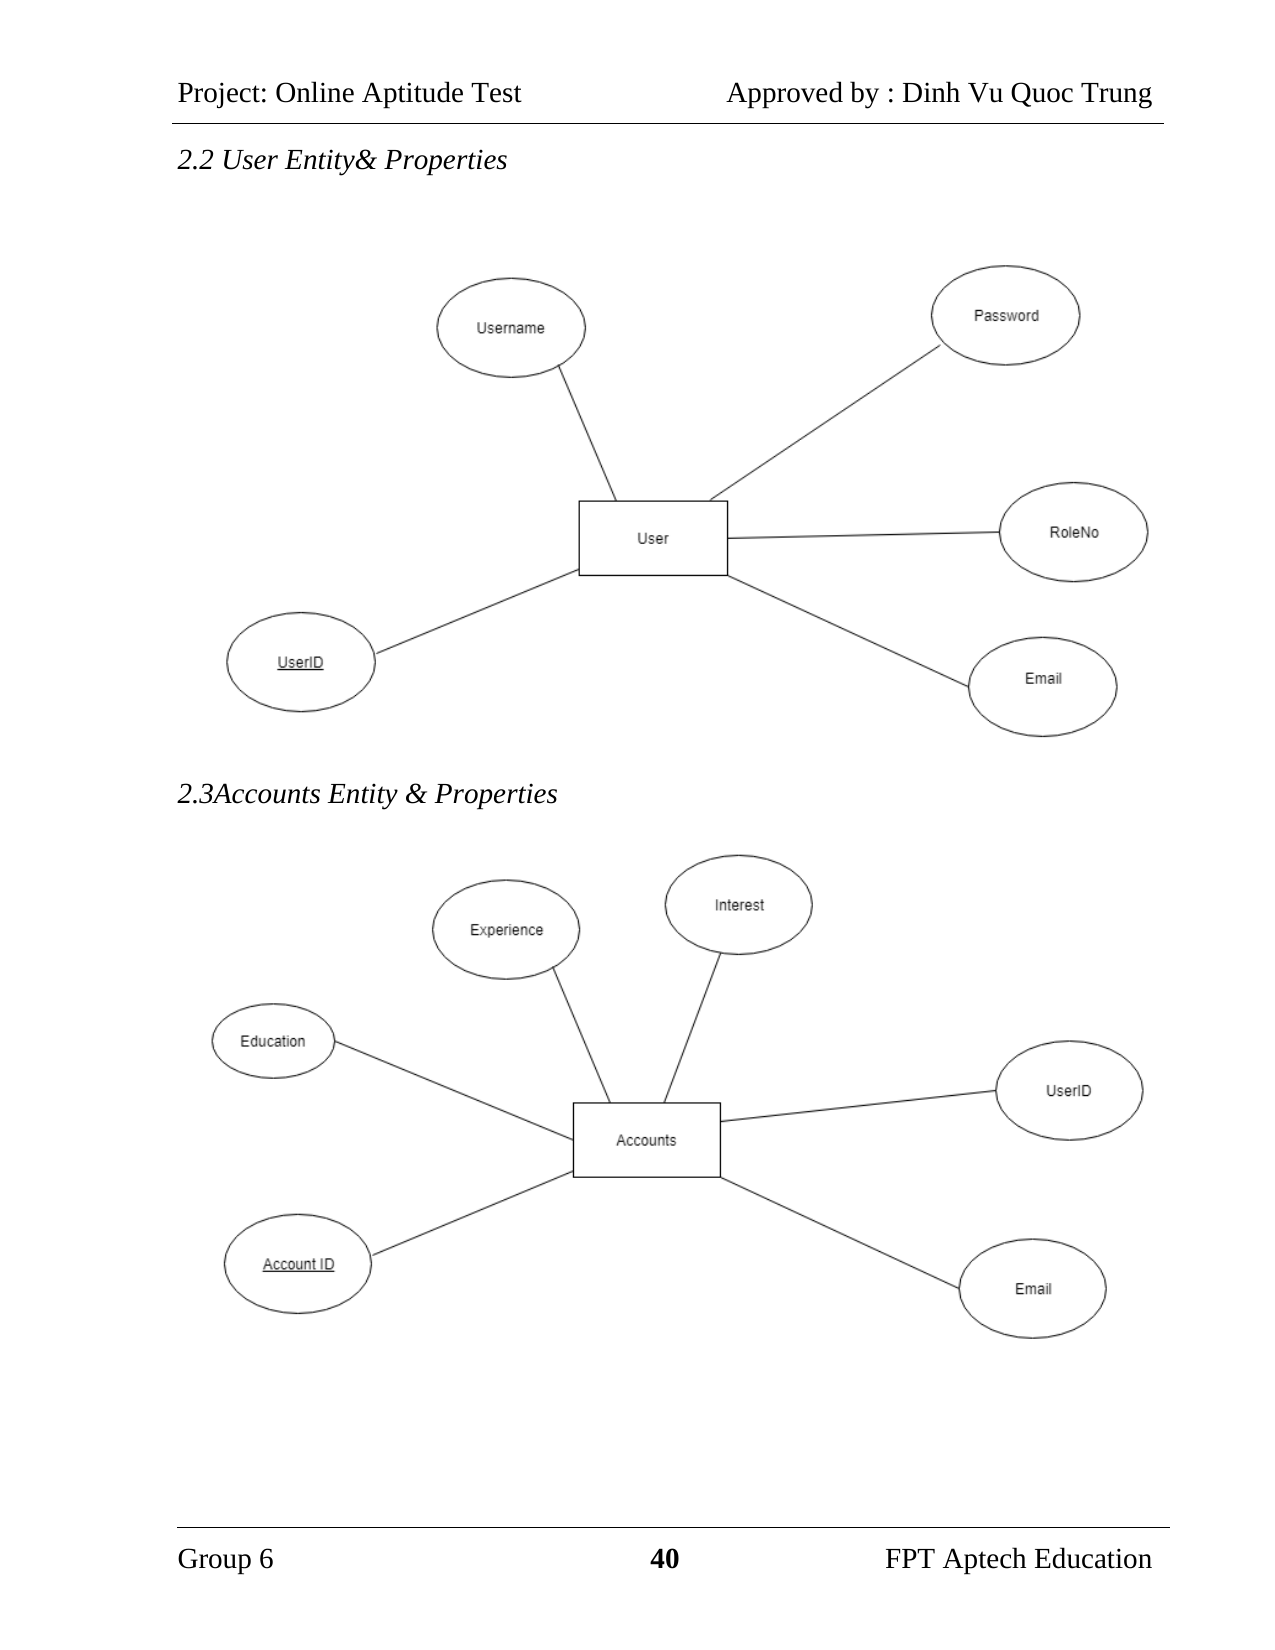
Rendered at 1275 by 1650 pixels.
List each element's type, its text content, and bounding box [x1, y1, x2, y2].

subtitle 2.3Accounts Entity & Properties [177, 776, 1157, 810]
picture [177, 201, 1156, 752]
subtitle 2.2 User Entity& Properties [177, 142, 1157, 176]
picture [186, 814, 1162, 1355]
